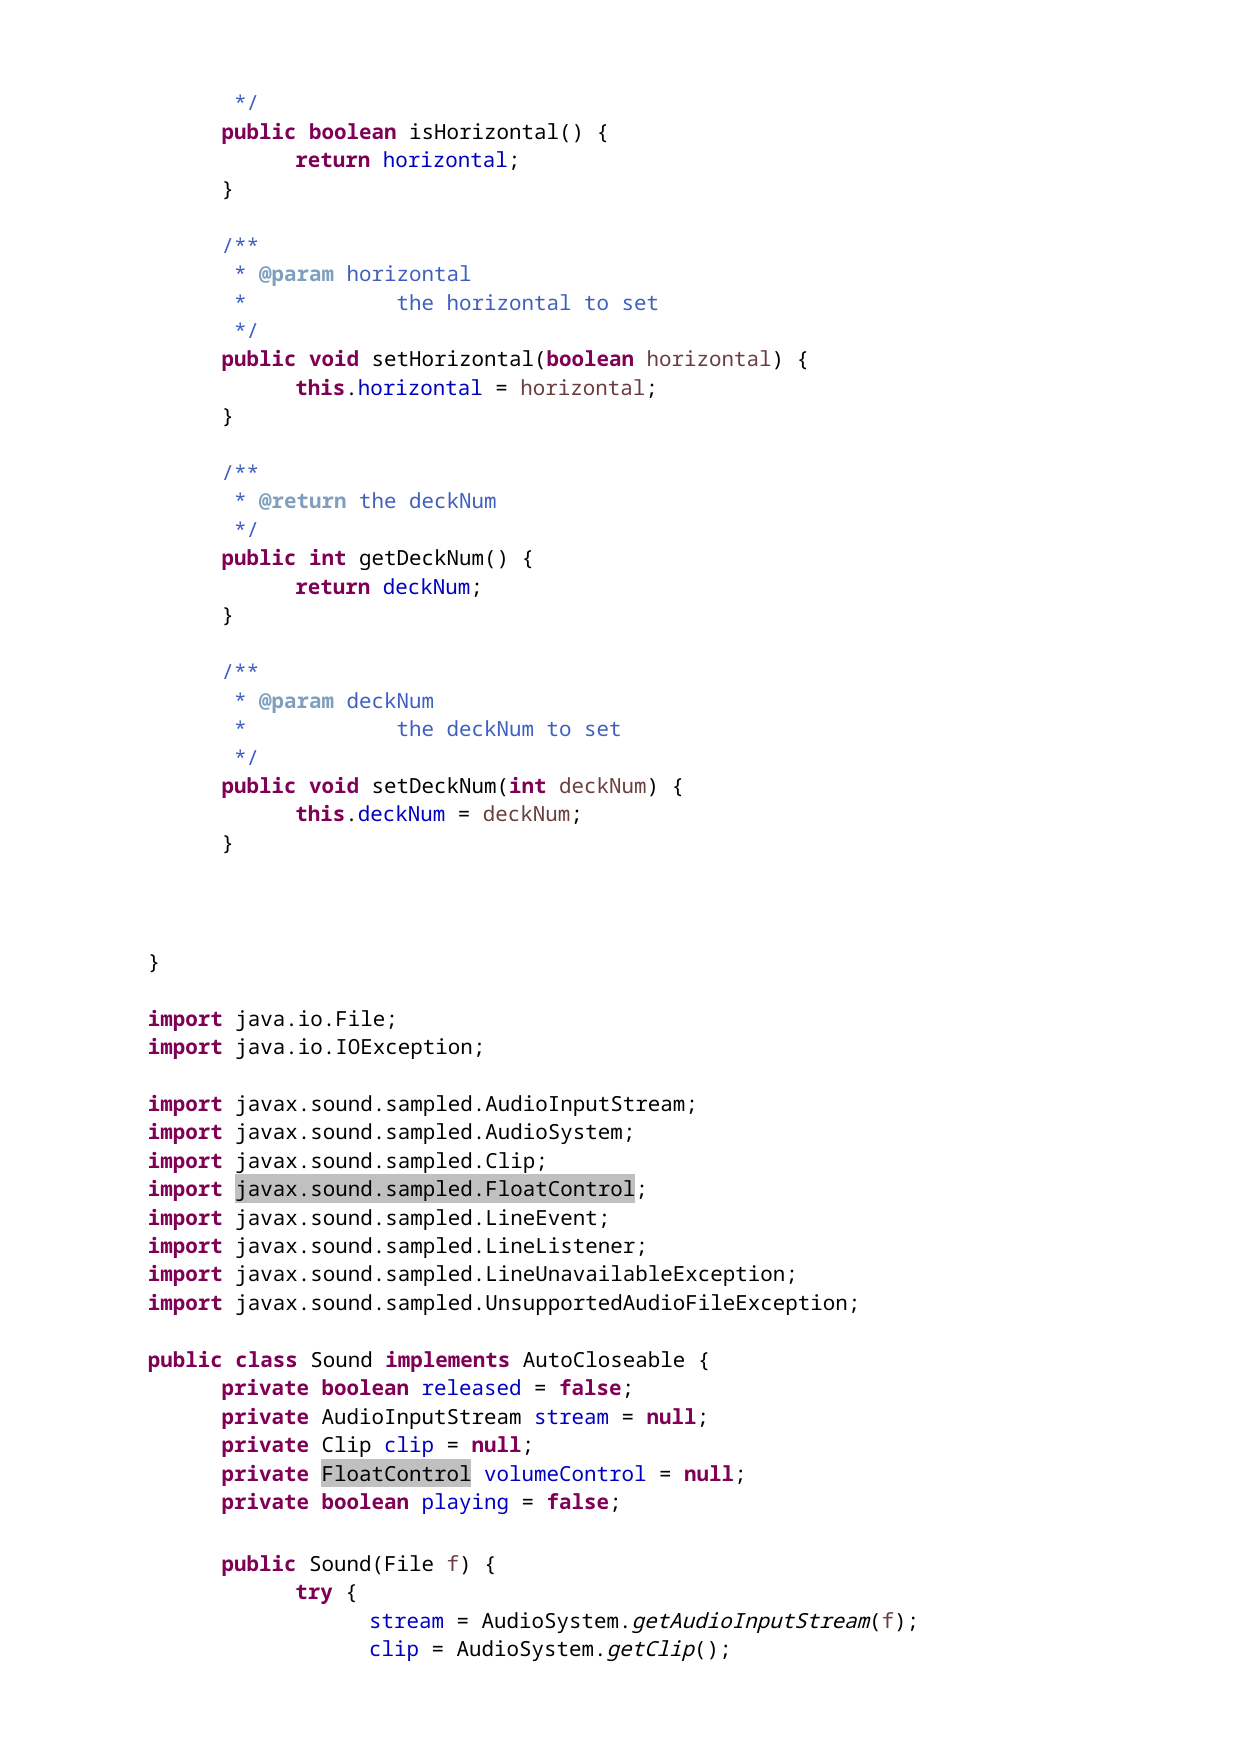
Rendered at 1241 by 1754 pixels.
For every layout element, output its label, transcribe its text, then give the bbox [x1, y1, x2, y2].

text /** [148, 458, 1152, 487]
text return horizontal; [148, 145, 1152, 174]
text } [148, 174, 1152, 202]
text private boolean released = false; [148, 1373, 1152, 1402]
text stream = AudioSystem.getAudioInputStream(f); [148, 1606, 1152, 1634]
text * the deckNum to set [148, 714, 1152, 743]
text /** [148, 657, 1152, 686]
text private boolean playing = false; [148, 1487, 1152, 1516]
text import javax.sound.sampled.LineListener; [148, 1231, 1152, 1259]
text import javax.sound.sampled.UnsupportedAudioFileException; [148, 1288, 1152, 1316]
text import javax.sound.sampled.Clip; [148, 1146, 1152, 1174]
text */ [148, 316, 1152, 344]
text public void setDeckNum(int deckNum) { [148, 771, 1152, 799]
text } [148, 401, 1152, 430]
text public int getDeckNum() { [148, 543, 1152, 572]
text import javax.sound.sampled.AudioSystem; [148, 1117, 1152, 1146]
text public void setHorizontal(boolean horizontal) { [148, 344, 1152, 373]
text * the horizontal to set [148, 288, 1152, 316]
text private FloatControl volumeControl = null; [471, 1459, 1152, 1487]
text private AudioInputStream stream = null; [148, 1402, 1152, 1430]
text * @param deckNum [148, 686, 1152, 714]
text public boolean isHorizontal() { [148, 117, 1152, 145]
text } [148, 600, 1152, 629]
text */ [148, 743, 1152, 771]
text } [148, 947, 1152, 975]
text private Clip clip = null; [148, 1430, 1152, 1459]
text return deckNum; [148, 572, 1152, 600]
text /** [148, 231, 1152, 259]
text import javax.sound.sampled.FloatControl; [148, 1174, 235, 1203]
text * @return the deckNum [148, 487, 1152, 515]
text import javax.sound.sampled.AudioInputStream; [148, 1089, 1152, 1117]
text import javax.sound.sampled.LineUnavailableException; [148, 1259, 1152, 1288]
text import javax.sound.sampled.LineEvent; [148, 1203, 1152, 1231]
text */ [148, 88, 1152, 117]
text try { [148, 1577, 1152, 1606]
text import java.io.File; [148, 1004, 1152, 1032]
text this.horizontal = horizontal; [148, 373, 1152, 401]
text * @param horizontal [148, 259, 1152, 288]
text import java.io.IOException; [148, 1032, 1152, 1061]
text this.deckNum = deckNum; [148, 799, 1152, 828]
text private FloatControl volumeControl = null; [148, 1459, 321, 1487]
text public class Sound implements AutoCloseable { [148, 1345, 1152, 1373]
text } [148, 828, 1152, 856]
text clip = AudioSystem.getClip(); [148, 1634, 1152, 1663]
text */ [148, 515, 1152, 543]
text public Sound(File f) { [148, 1549, 1152, 1577]
text import javax.sound.sampled.FloatControl; [635, 1174, 1152, 1203]
